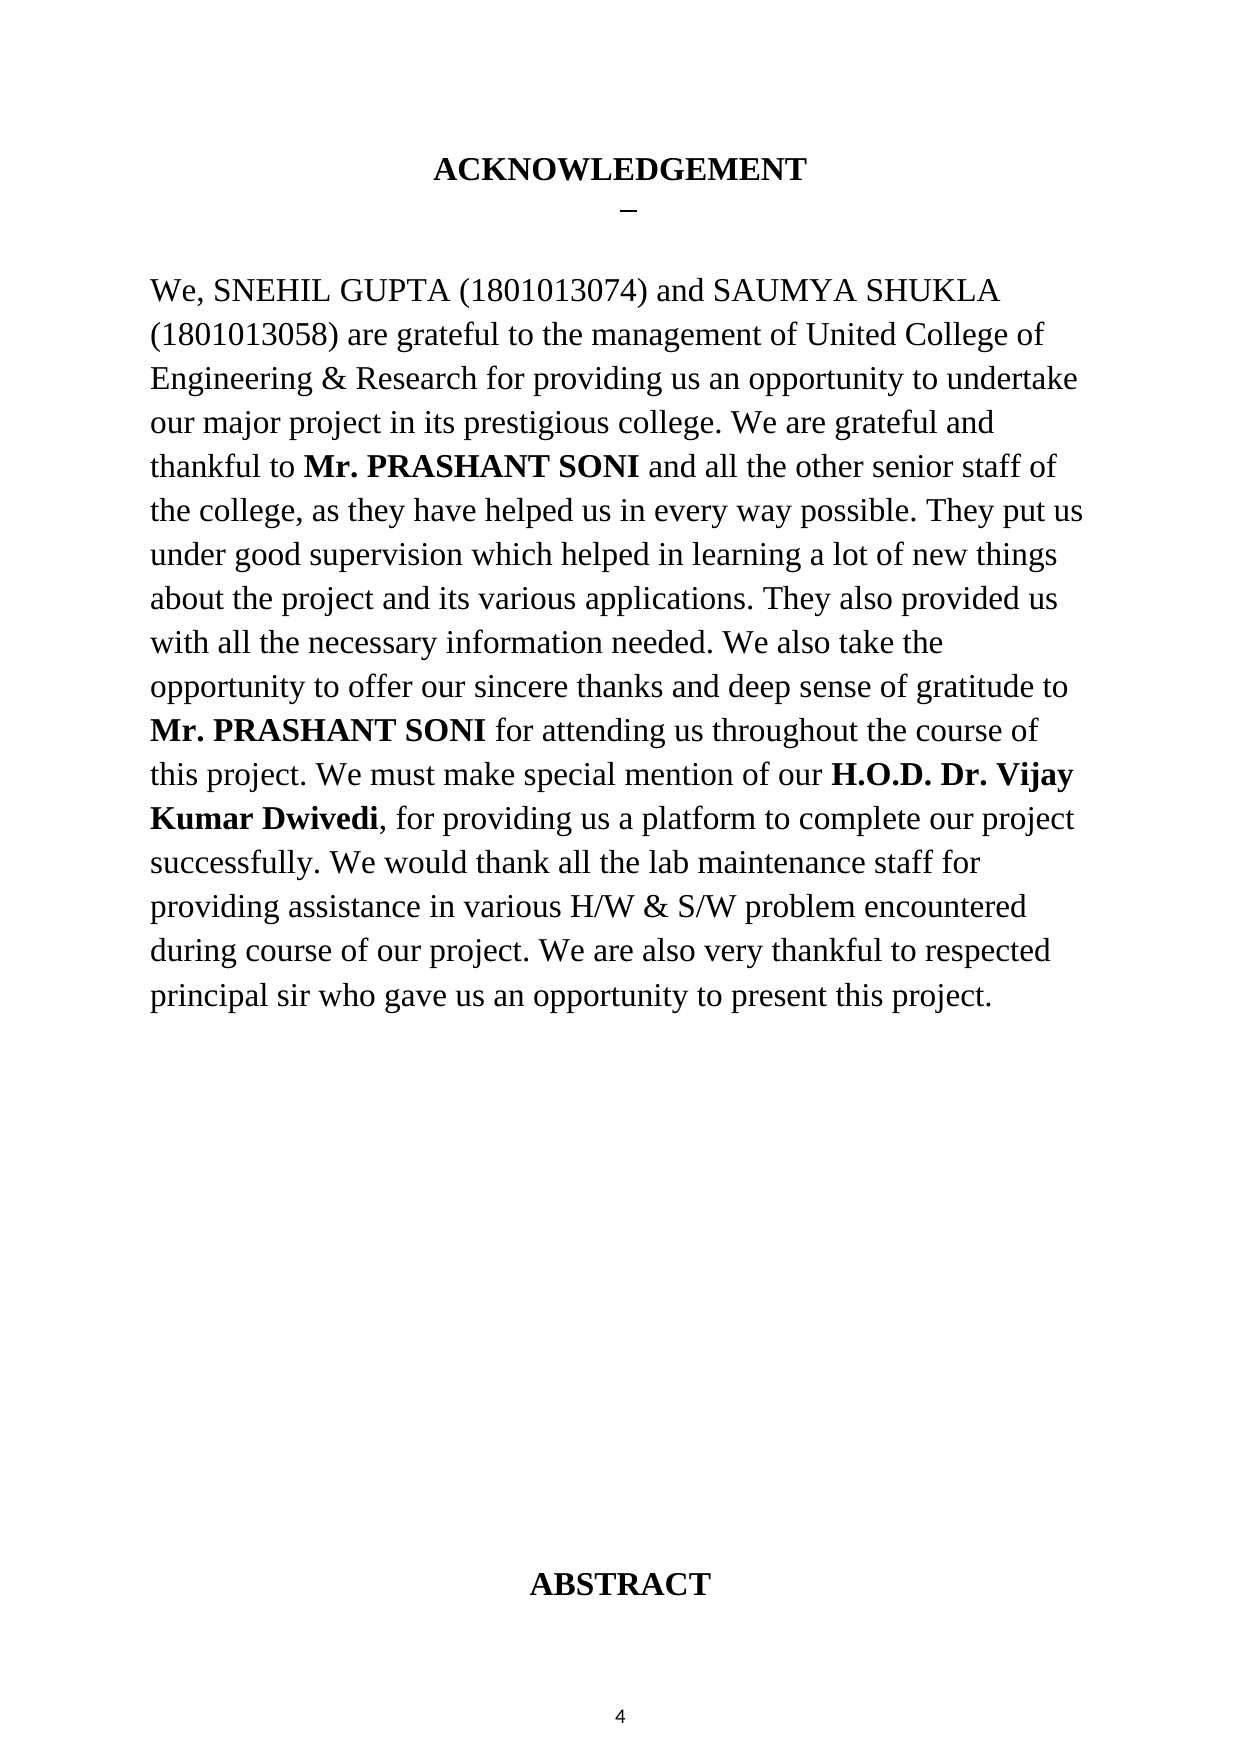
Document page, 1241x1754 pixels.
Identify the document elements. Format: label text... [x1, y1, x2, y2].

text We, SNEHIL GUPTA (1801013074) and SAUMYA SHUKLA (1801013058) are grateful to the management of United College of Engineering & Research for providing us an opportunity to undertake our major project in its prestigious college. We are grateful and thankful to Mr. PRASHANT SONI and all the other senior staff of the college, as they have helped us in every way possible. They put us under good supervision which helped in learning a lot of new things about the project and its various applications. They also provided us with all the necessary information needed. We also take the opportunity to offer our sincere thanks and deep sense of gratitude to Mr. PRASHANT SONI for attending us throughout the course of this project. We must make special mention of our H.O.D. Dr. Vijay Kumar Dwivedi, for providing us a platform to complete our project successfully. We would thank all the lab maintenance staff for providing assistance in various H/W & S/W problem encountered during course of our project. We are also very thankful to respected principal sir who gave us an opportunity to present this project. [150, 270, 1090, 1013]
text ACKNOWLEDGEMENT [150, 149, 1090, 188]
text ABSTRACT [150, 1565, 1090, 1603]
